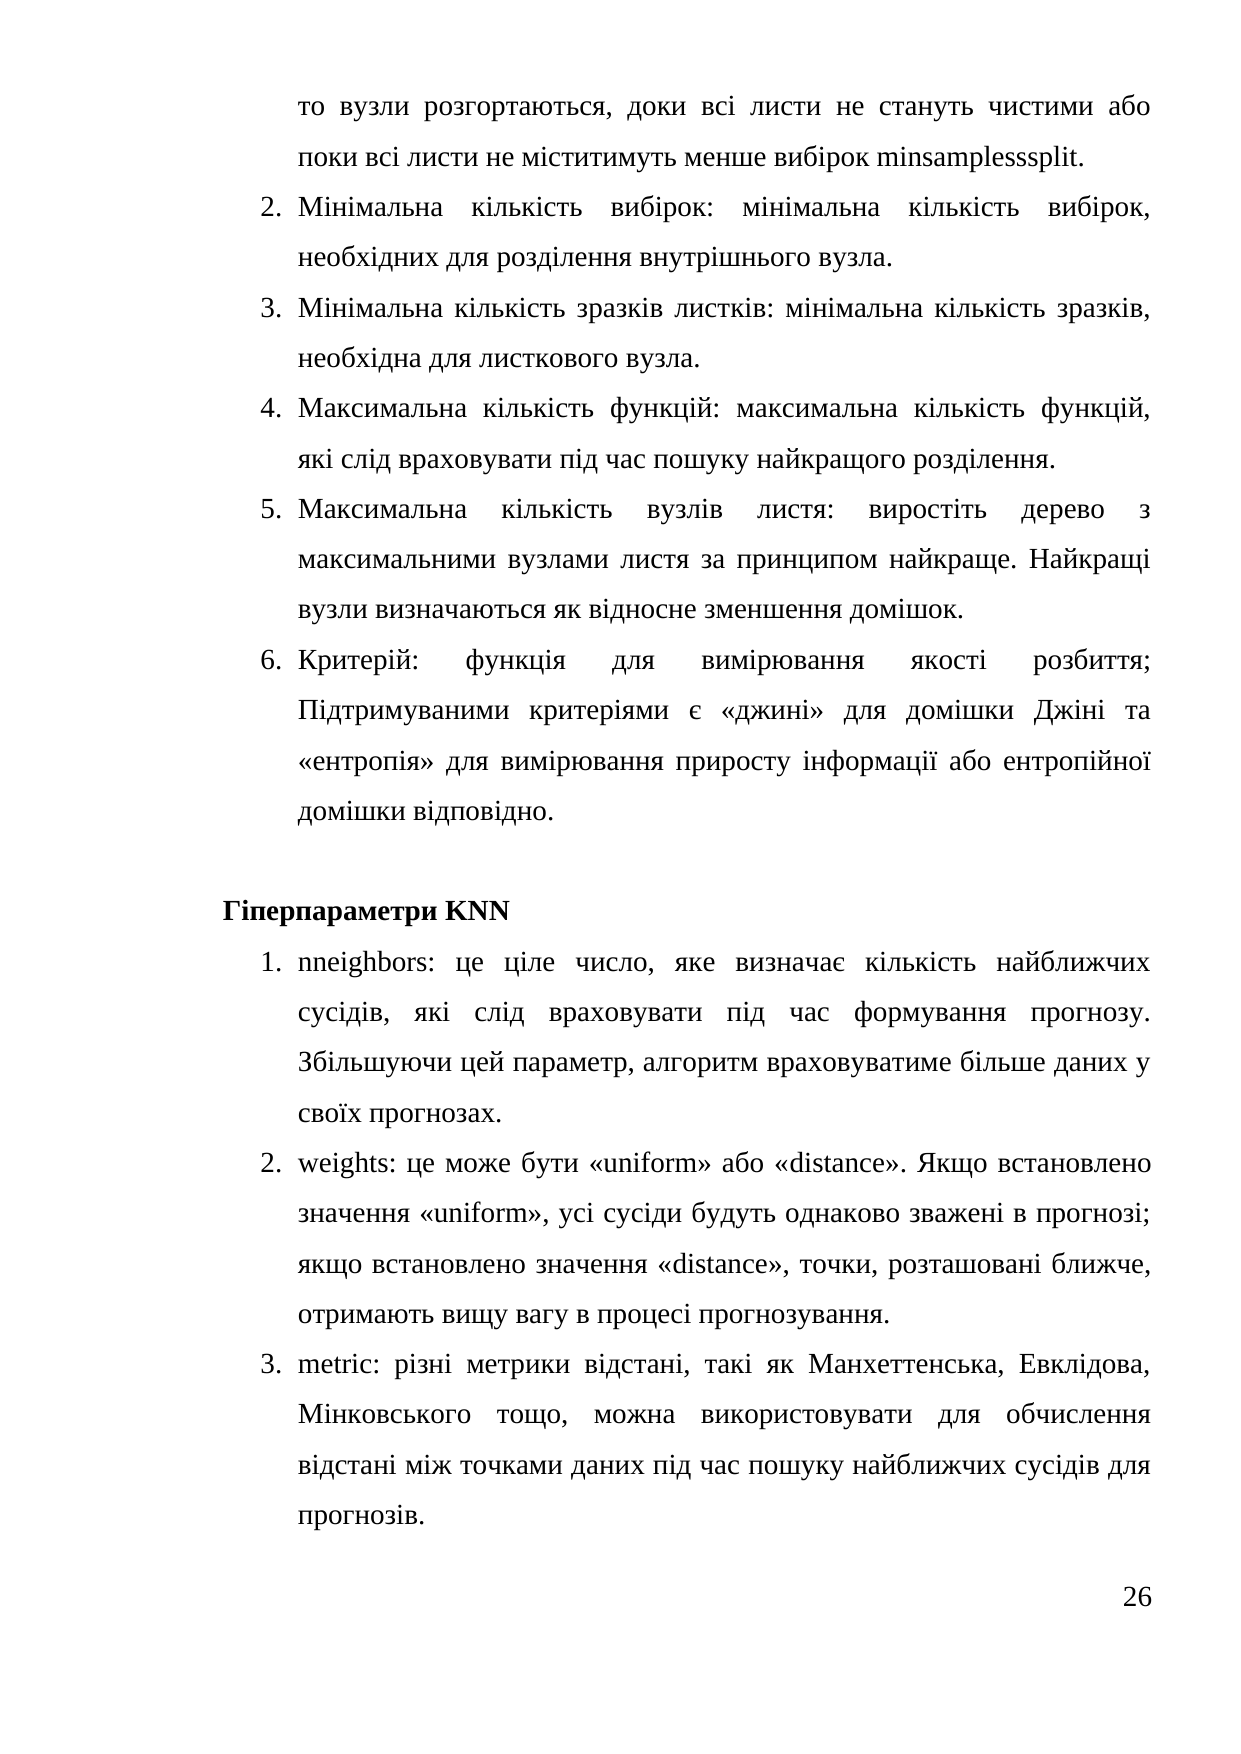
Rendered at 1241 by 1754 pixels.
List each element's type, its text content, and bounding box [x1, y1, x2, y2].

list Максимальна кількість вузлів листя: виростіть дерево з максимальними вузлами листя за принципом найкраще. Найкращі вузли визначаються як відносне зменшення домішок. [260, 491, 1152, 625]
list Максимальна кількість функцій: максимальна кількість функцій, які слід враховувати під час пошуку найкращого розділення. [260, 390, 1152, 474]
list nneighbors: це ціле число, яке визначає кількість найближчих сусідів, які слід враховувати під час формування прогнозу. Збільшуючи цей параметр, алгоритм враховуватиме більше даних у своїх прогнозах. [260, 944, 1152, 1128]
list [260, 88, 1152, 172]
list Мінімальна кількість зразків листків: мінімальна кількість зразків, необхідна для листкового вузла. [260, 290, 1152, 374]
list Мінімальна кількість вибірок: мінімальна кількість вибірок, необхідних для розділення внутрішнього вузла. [260, 189, 1152, 273]
list Критерій: функція для вимірювання якості розбиття; Підтримуваними критеріями є «джині» для домішки Джіні та «ентропія» для вимірювання приросту інформації або ентропійної домішки відповідно. [260, 642, 1152, 826]
list metric: різні метрики відстані, такі як Манхеттенська, Евклідова, Мінковського тощо, можна використовувати для обчислення відстані між точками даних під час пошуку найближчих сусідів для прогнозів. [260, 1346, 1152, 1531]
text Гіперпараметри KNN [223, 893, 1152, 927]
list weights: це може бути «uniform» або «distance». Якщо встановлено значення «uniform», усі сусіди будуть однаково зважені в прогнозі; якщо встановлено значення «distance», точки, розташовані ближче, отримають вищу вагу в процесі прогнозування. [260, 1145, 1152, 1329]
